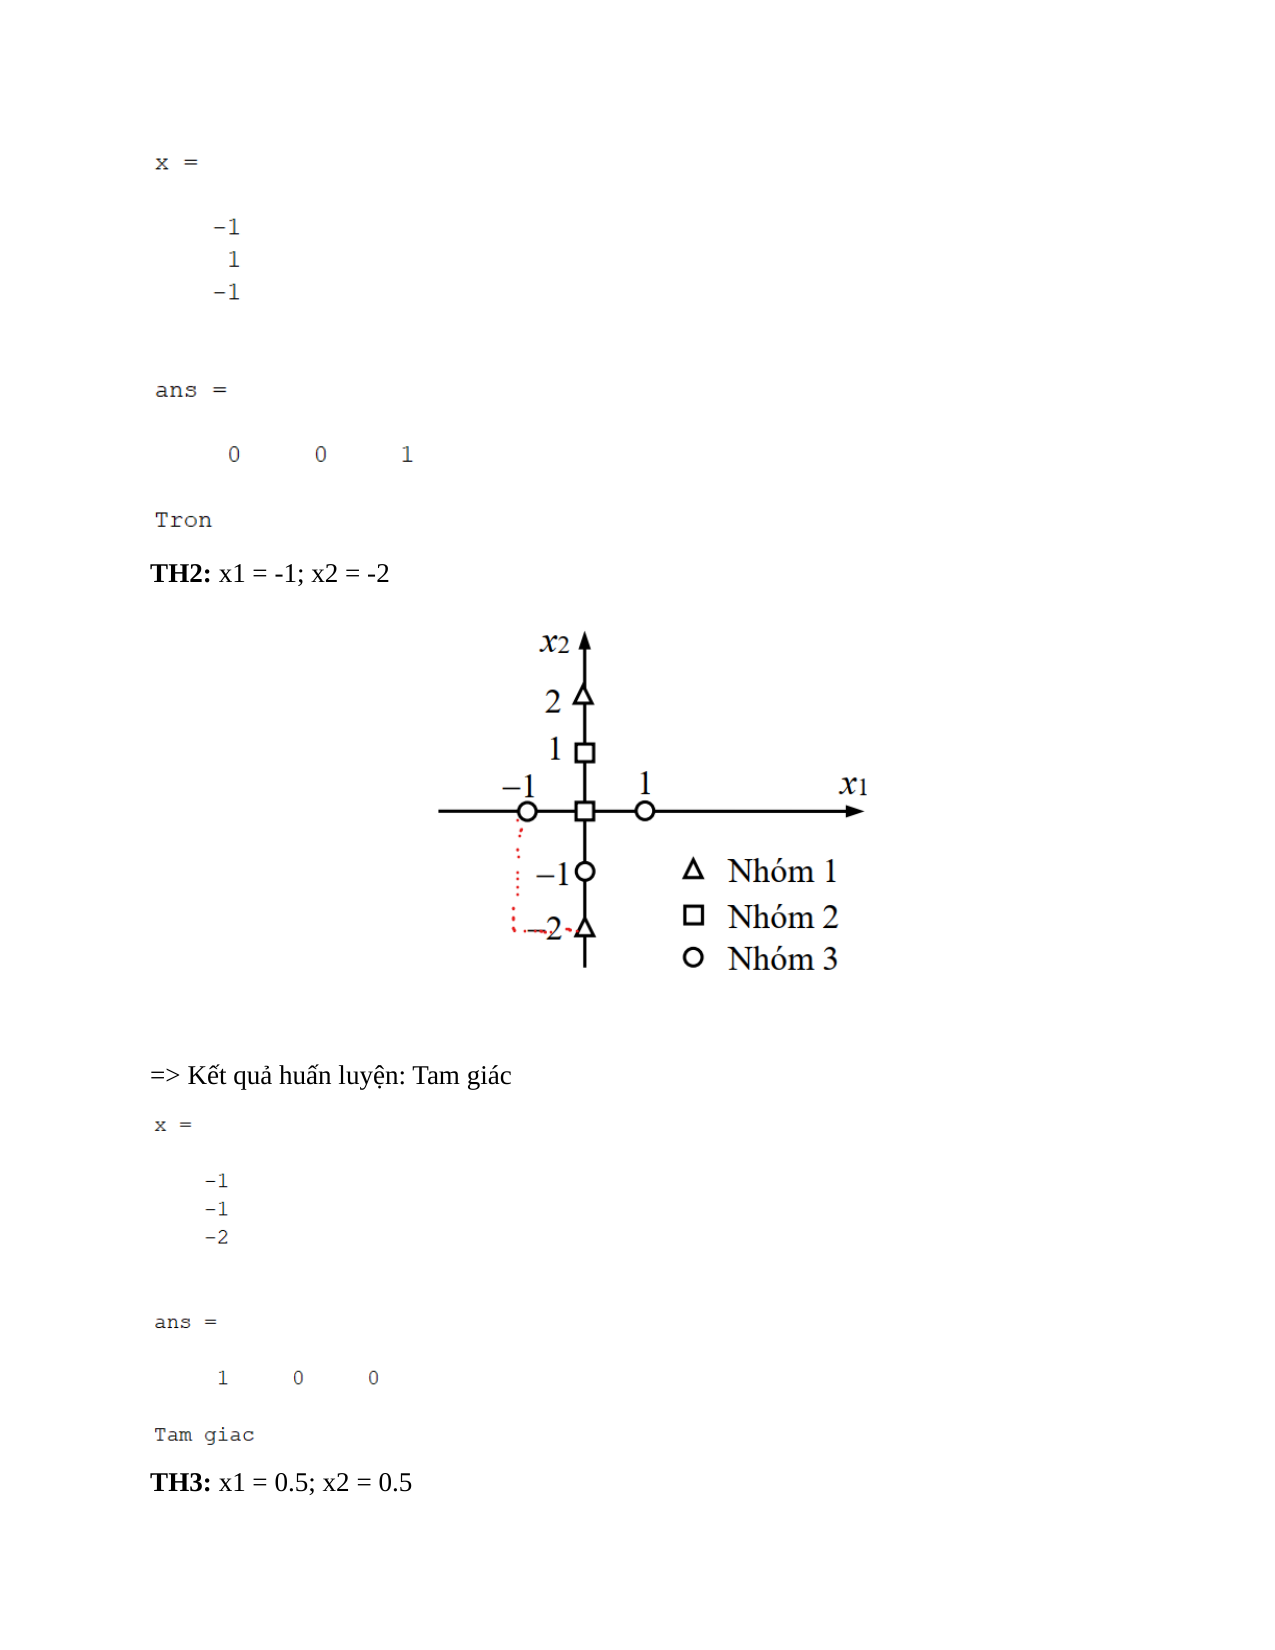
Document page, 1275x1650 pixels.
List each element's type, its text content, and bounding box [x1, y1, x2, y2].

picture [150, 1109, 385, 1448]
text => Kết quả huấn luyện: Tam giác [150, 1059, 1125, 1090]
picture [150, 150, 422, 539]
text TH3: x1 = 0.5; x2 = 0.5 [150, 1467, 1125, 1498]
text TH2: x1 = -1; x2 = -2 [150, 558, 1125, 589]
picture [378, 607, 897, 1040]
